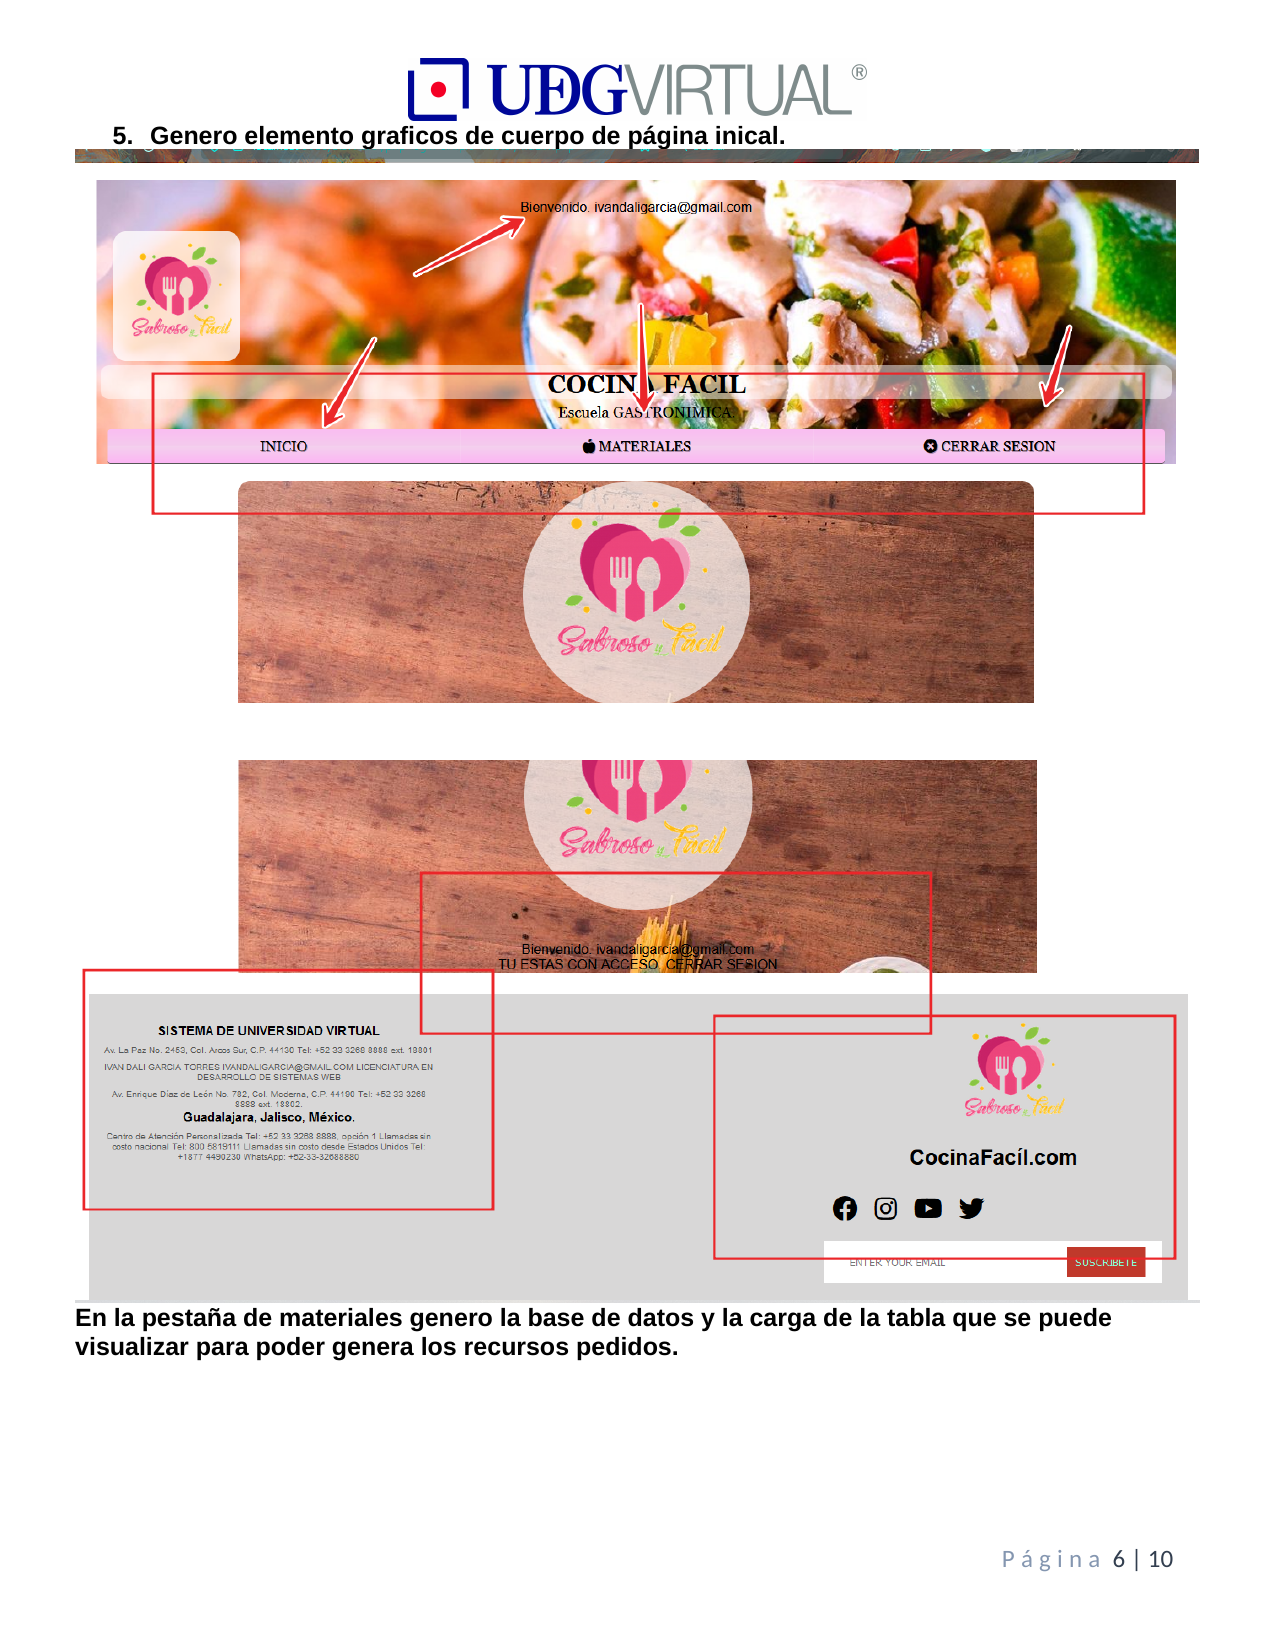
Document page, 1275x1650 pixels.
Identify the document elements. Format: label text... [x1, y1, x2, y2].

picture [75, 149, 1199, 703]
picture [408, 58, 867, 121]
list Genero elemento graficos de cuerpo de página inical. [112, 121, 1200, 149]
text En la pestaña de materiales genero la base de datos y la carga de la tabla que se puede visualizar para poder genera los recursos pedidos. [75, 1303, 1200, 1360]
picture [75, 760, 1200, 1303]
